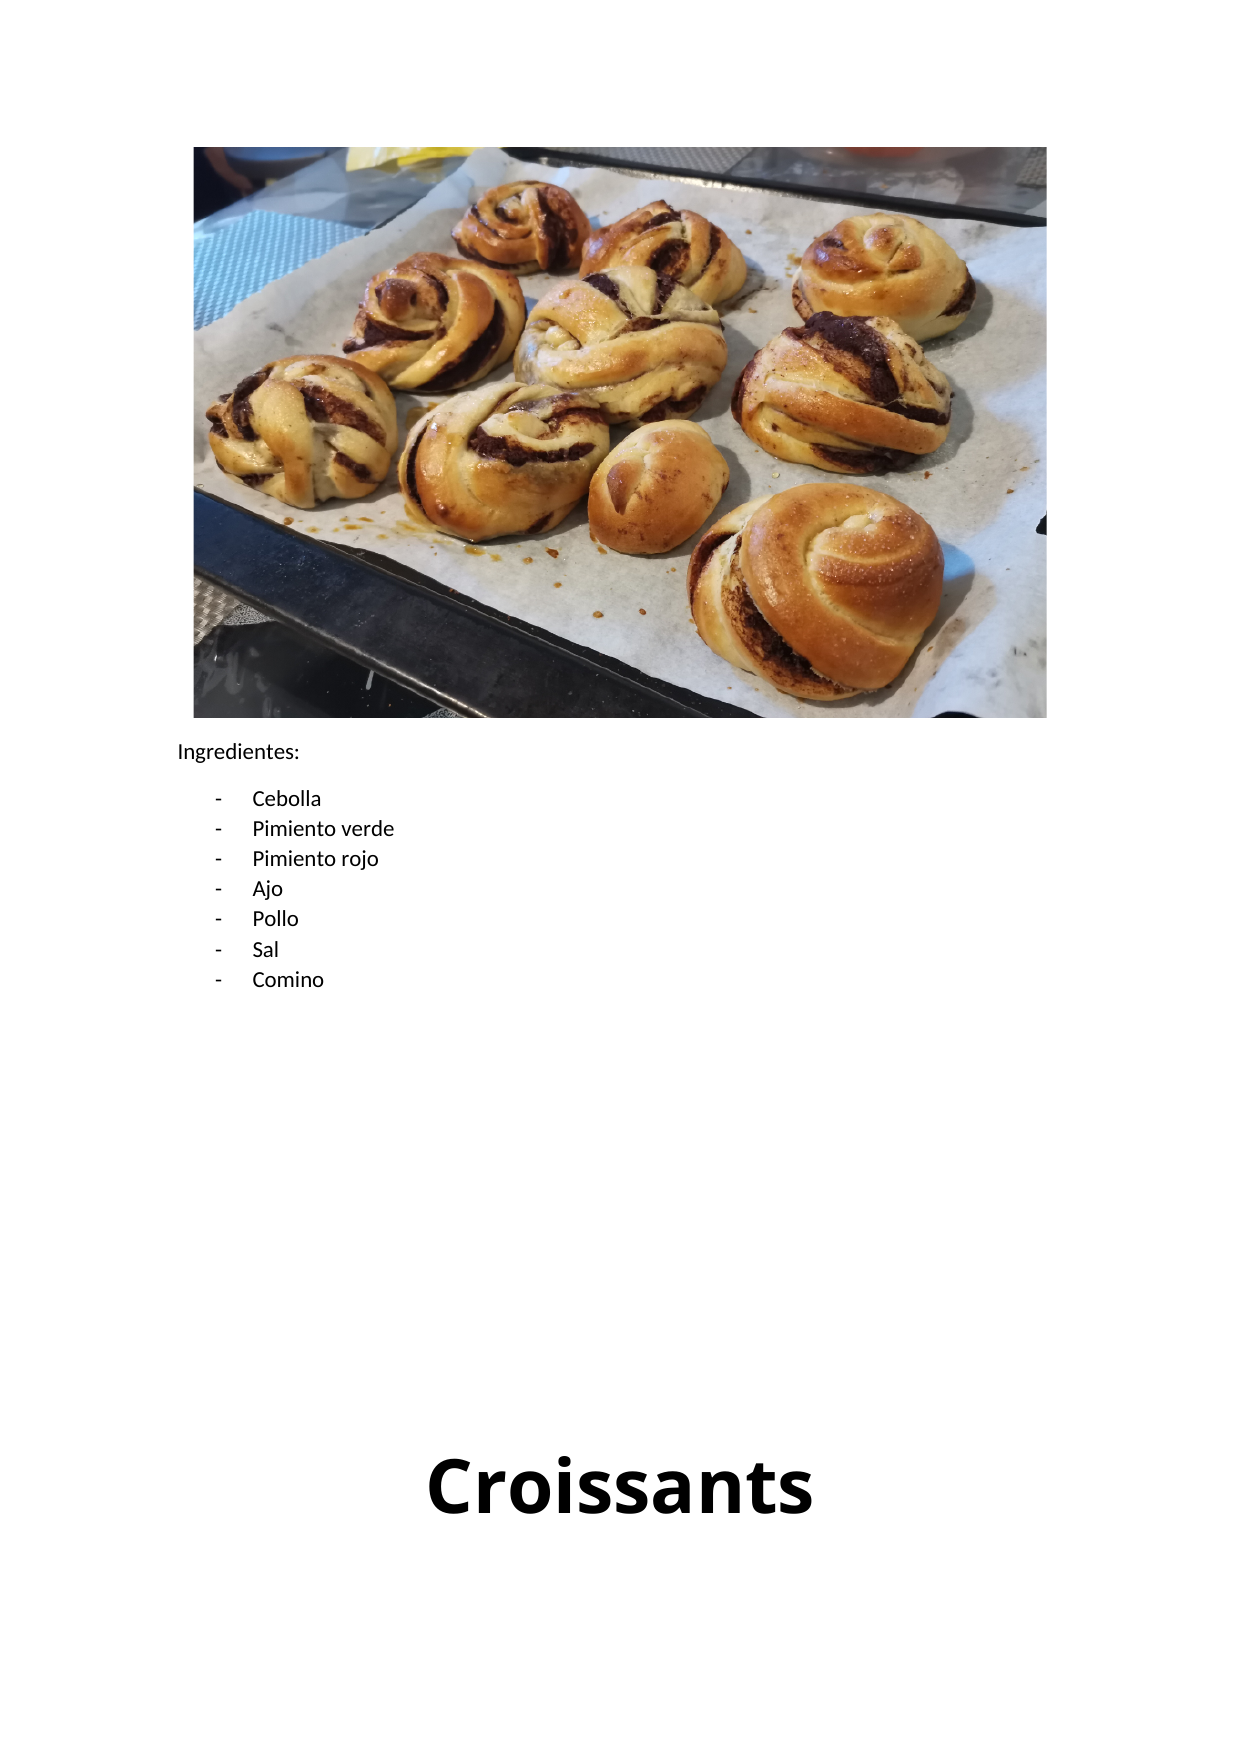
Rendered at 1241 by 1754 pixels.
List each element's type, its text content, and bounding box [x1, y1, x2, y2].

list Pimiento verde [215, 814, 1063, 842]
list Pollo [215, 904, 1063, 932]
list Cebolla [215, 784, 1063, 812]
list Pimiento rojo [215, 844, 1063, 872]
picture [193, 147, 1047, 718]
list Comino [215, 965, 1063, 993]
list Sal [215, 935, 1063, 963]
text Ingredientes: [177, 737, 1063, 765]
text Croissants [177, 1434, 1063, 1536]
list Ajo [215, 874, 1063, 902]
